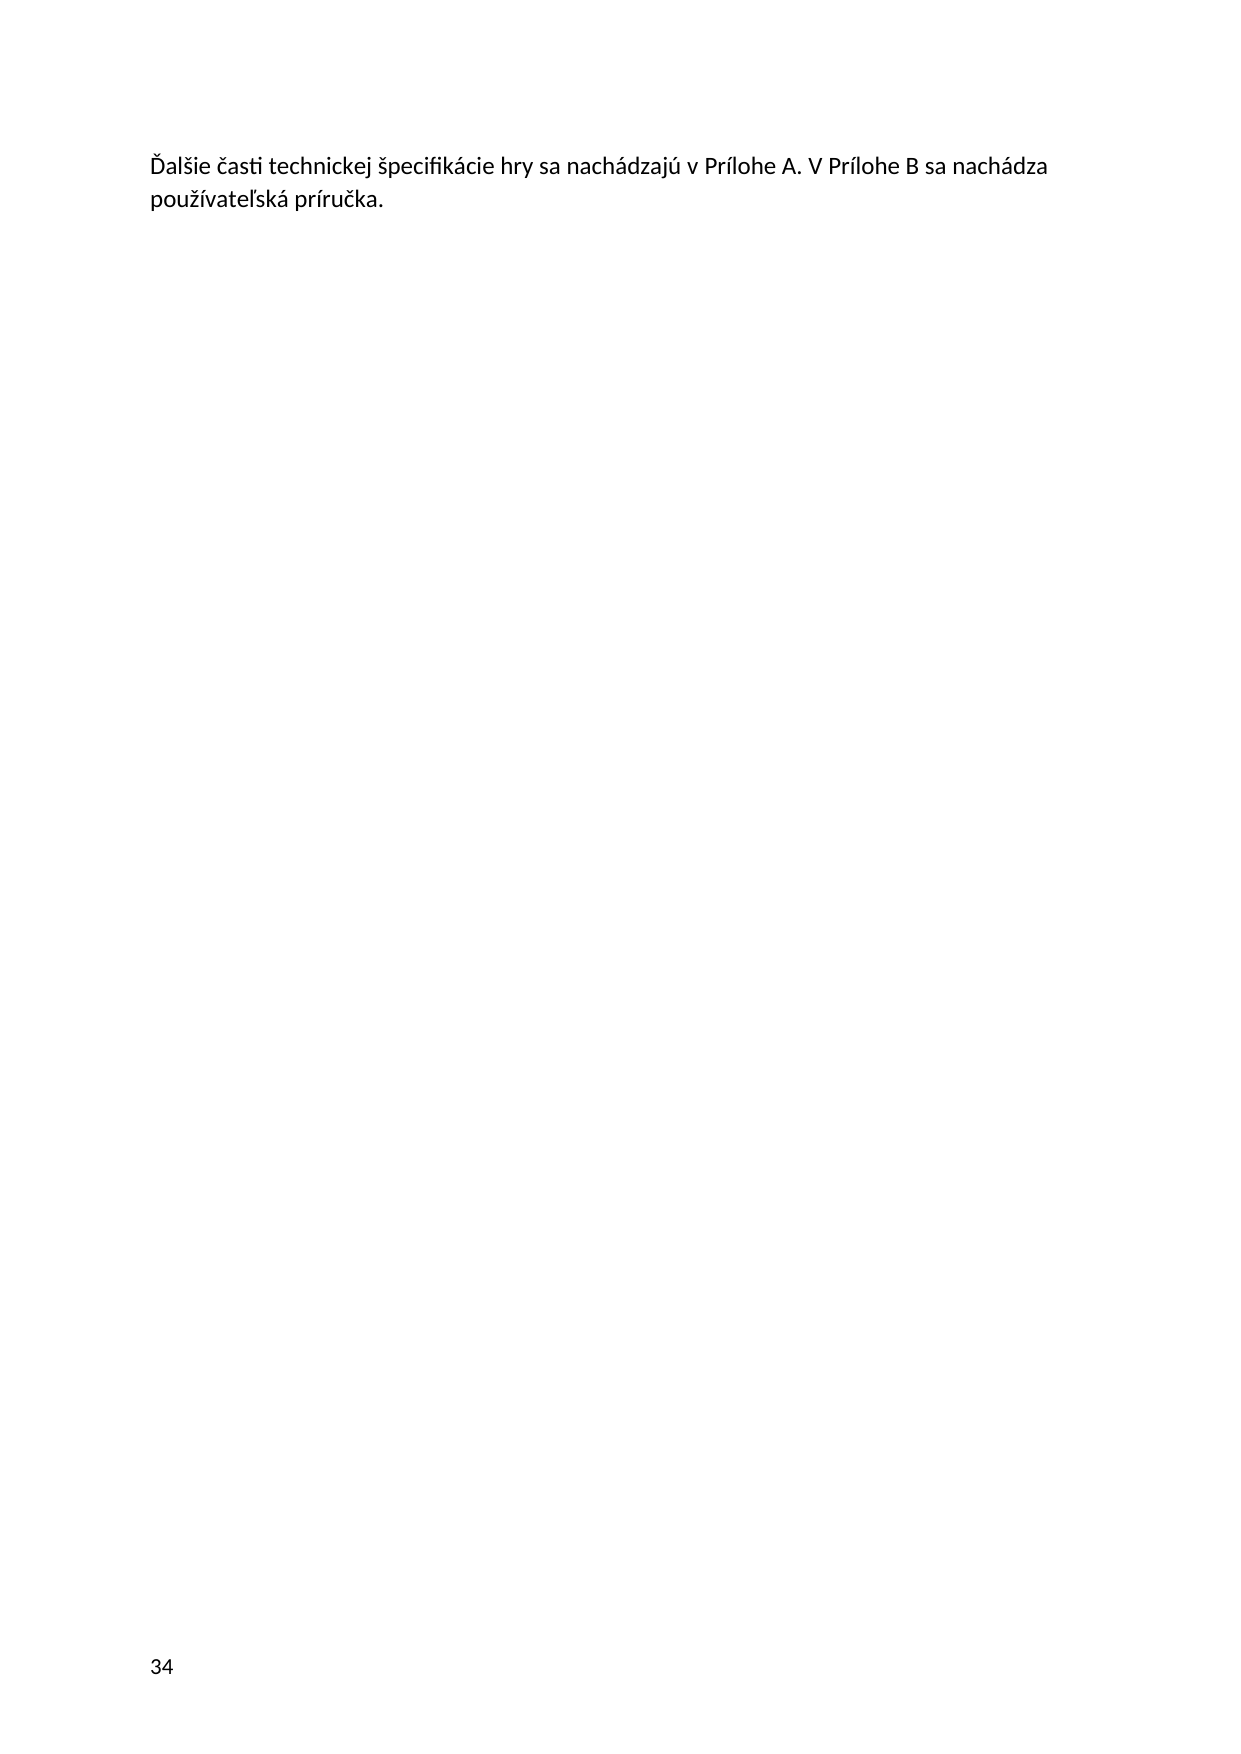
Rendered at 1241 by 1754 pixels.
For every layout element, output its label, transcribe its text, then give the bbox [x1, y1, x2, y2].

text Ďalšie časti technickej špecifikácie hry sa nachádzajú v Prílohe A. V Prílohe B sa nachádza používateľská príručka. [150, 150, 1053, 213]
